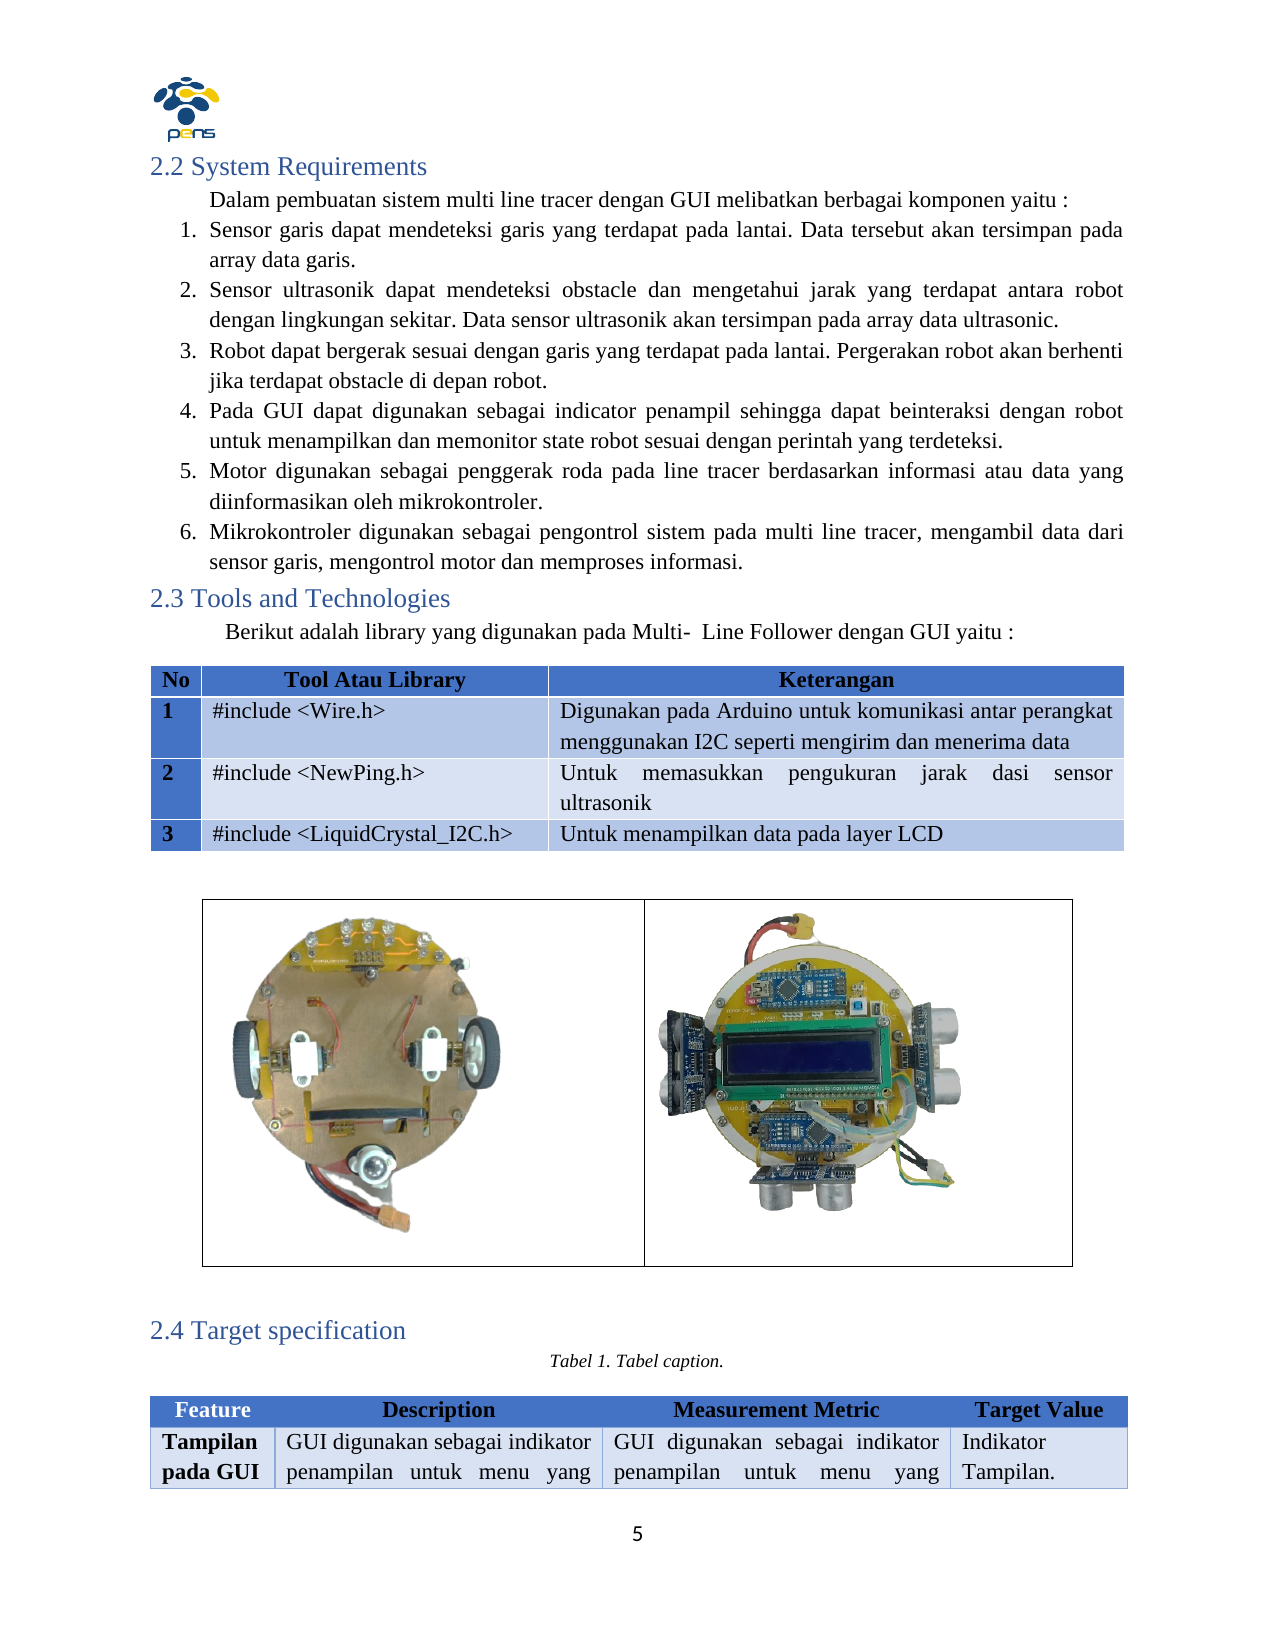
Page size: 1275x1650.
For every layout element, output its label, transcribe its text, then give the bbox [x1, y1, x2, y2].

table_cell 2 [151, 759, 201, 819]
table_header Feature [151, 1397, 274, 1427]
subtitle 2.3 Tools and Technologies [150, 583, 1125, 614]
table_cell 3 [151, 820, 201, 851]
table_cell Untuk memasukkan pengukuran jarak dasi sensor ultrasonik [549, 759, 1124, 819]
table_cell #include <Wire.h> [202, 698, 548, 758]
table_header [645, 900, 1072, 1266]
list Motor digunakan sebagai penggerak roda pada line tracer berdasarkan informasi atau data yang diinformasikan oleh mikrokontroler. [179, 458, 1125, 514]
table_header [203, 900, 644, 1266]
table_cell Digunakan pada Arduino untuk komunikasi antar perangkat menggunakan I2C seperti mengirim dan menerima data [549, 698, 1124, 758]
picture [196, 899, 529, 1263]
table_header No [151, 666, 201, 696]
table_cell Untuk menampilkan data pada layer LCD [549, 820, 1124, 851]
table_cell GUI digunakan sebagai indikator penampilan untuk menu yang terdapat pada robot [276, 1428, 602, 1488]
list Pada GUI dapat digunakan sebagai indicator penampil sehingga dapat beinteraksi dengan robot untuk menampilkan dan memonitor state robot sesuai dengan perintah yang terdeteksi. [179, 397, 1125, 454]
list Sensor garis dapat mendeteksi garis yang terdapat pada lantai. Data tersebut akan tersimpan pada array data garis. [179, 216, 1125, 272]
table_header Tool Atau Library [202, 666, 548, 696]
text Berikut adalah library yang digunakan pada Multi- Line Follower dengan GUI yaitu : [150, 618, 1125, 645]
list Robot dapat bergerak sesuai dengan garis yang terdapat pada lantai. Pergerakan robot akan berhenti jika terdapat obstacle di depan robot. [179, 337, 1125, 393]
subtitle 2.4 Target specification [150, 1314, 1125, 1345]
text Tabel 1. Tabel caption. [150, 1350, 1125, 1371]
subtitle 2.2 System Requirements [150, 150, 1125, 181]
table_header Description [276, 1397, 602, 1427]
table_cell 1 [151, 698, 201, 758]
table_cell #include <LiquidCrystal_I2C.h> [202, 820, 548, 851]
table_cell #include <NewPing.h> [202, 759, 548, 819]
picture [655, 899, 969, 1222]
table_cell Tampilan pada GUI [151, 1428, 274, 1488]
table_cell Indikator Tampilan. [951, 1428, 1127, 1488]
list Sensor ultrasonik dapat mendeteksi obstacle dan mengetahui jarak yang terdapat antara robot dengan lingkungan sekitar. Data sensor ultrasonik akan tersimpan pada array data ultrasonic. [179, 276, 1125, 333]
table_header Measurement Metric [603, 1397, 950, 1427]
list Mikrokontroler digunakan sebagai pengontrol sistem pada multi line tracer, mengambil data dari sensor garis, mengontrol motor dan memproses informasi. [179, 518, 1125, 574]
text Dalam pembuatan sistem multi line tracer dengan GUI melibatkan berbagai komponen yaitu : [209, 186, 1125, 212]
picture [150, 75, 223, 144]
table_header Keterangan [549, 666, 1124, 696]
table_header Target Value [951, 1397, 1127, 1427]
